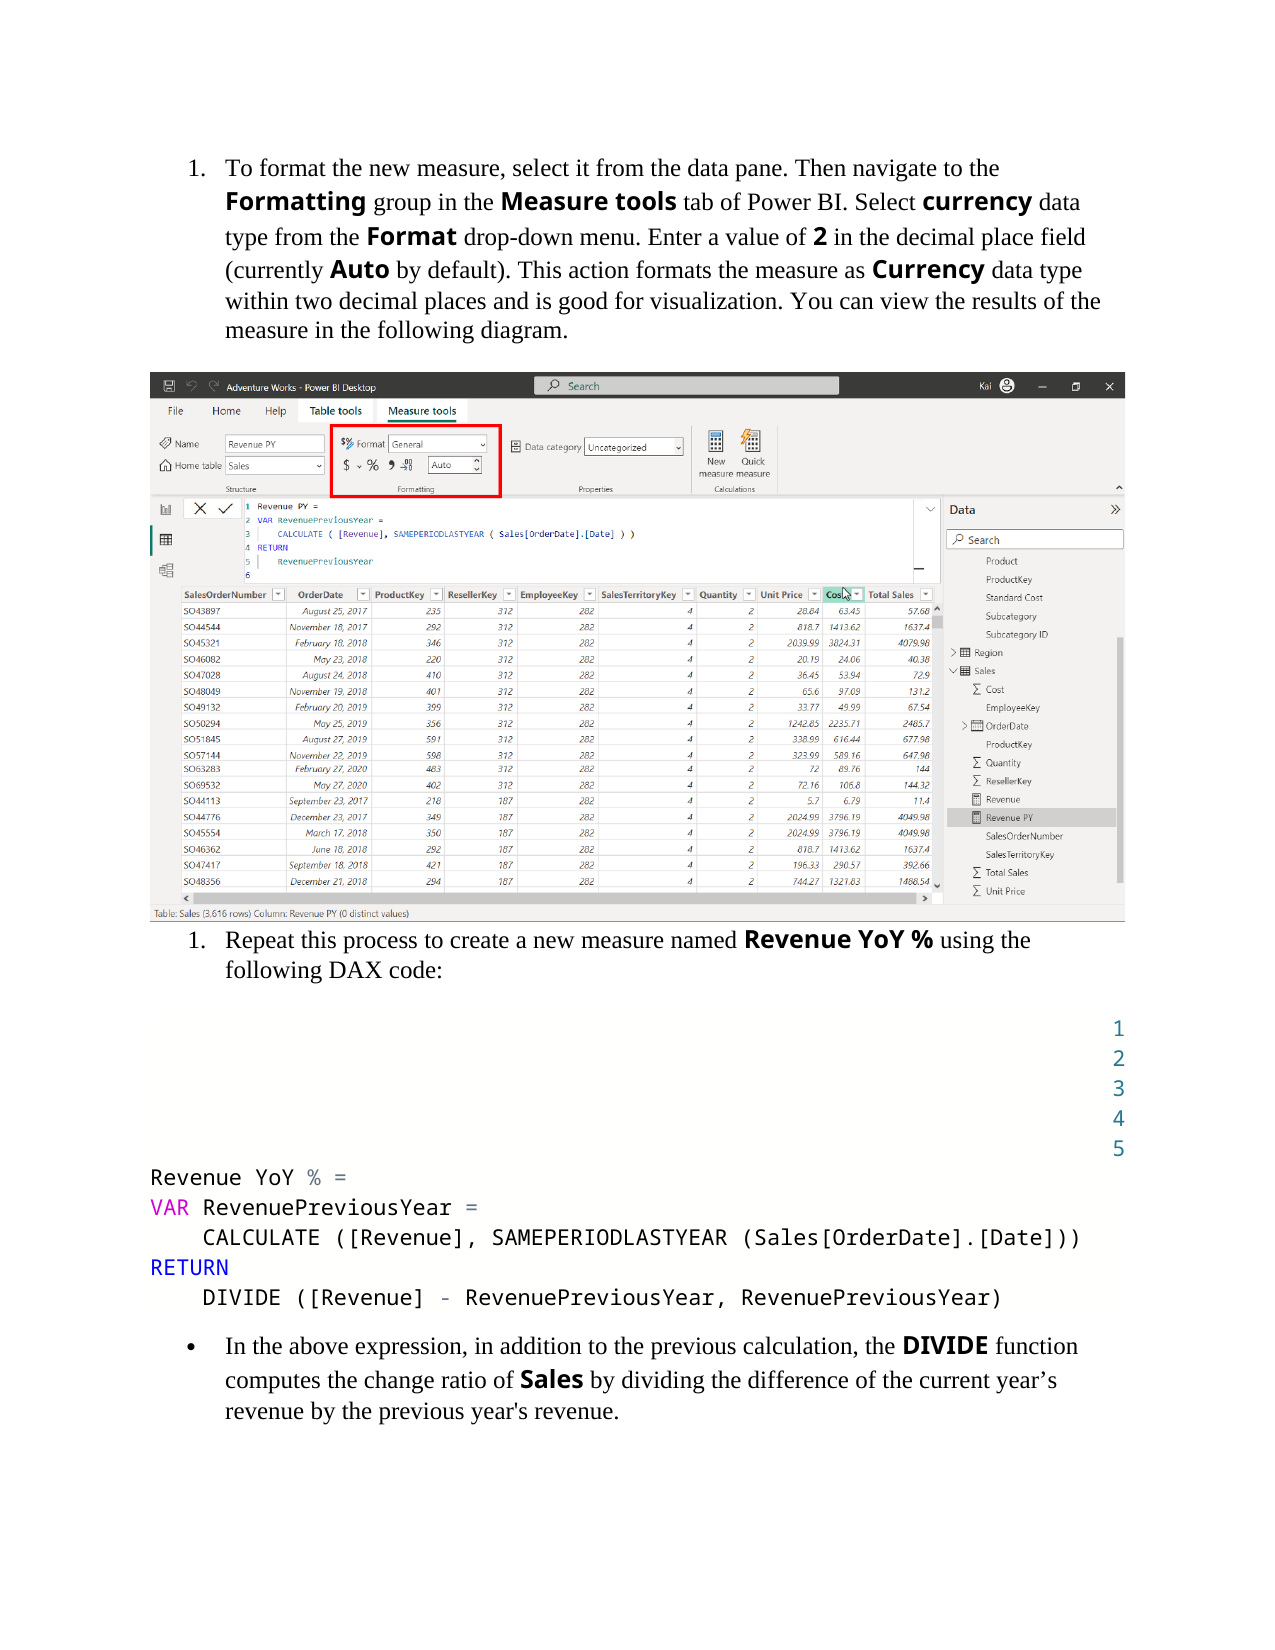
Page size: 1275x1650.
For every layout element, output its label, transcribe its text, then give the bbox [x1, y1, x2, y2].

text DIVIDE ([Revenue] - RevenuePreviousYear, RevenuePreviousYear) [150, 1282, 1125, 1311]
text RETURN [150, 1252, 1125, 1282]
text 5 [150, 1133, 1125, 1162]
list To format the new measure, select it from the data pane. Then navigate to the Formatting group in the Measure tools tab of Power BI. Select currency data type from the Format drop-down menu. Enter a value of 2 in the decimal place field (currently Auto by default). This action formats the measure as Currency data type within two decimal places and is good for visualization. You can view the results of the measure in the following diagram. [187, 150, 1125, 344]
text Revenue YoY % = [150, 1162, 1125, 1192]
picture [150, 372, 1125, 922]
list Repeat this process to create a new measure named Revenue YoY % using the following DAX code: [187, 922, 1125, 984]
text 4 [150, 1103, 1125, 1133]
text 3 [150, 1073, 1125, 1103]
text 1 [150, 1013, 1125, 1043]
text 2 [150, 1043, 1125, 1073]
text CALCULATE ([Revenue], SAMEPERIODLASTYEAR (Sales[OrderDate].[Date])) [150, 1222, 1125, 1252]
text VAR RevenuePreviousYear = [150, 1192, 1125, 1222]
list In the above expression, in addition to the previous calculation, the DIVIDE function computes the change ratio of Sales by dividing the difference of the current year’s revenue by the previous year's revenue. [187, 1328, 1125, 1425]
